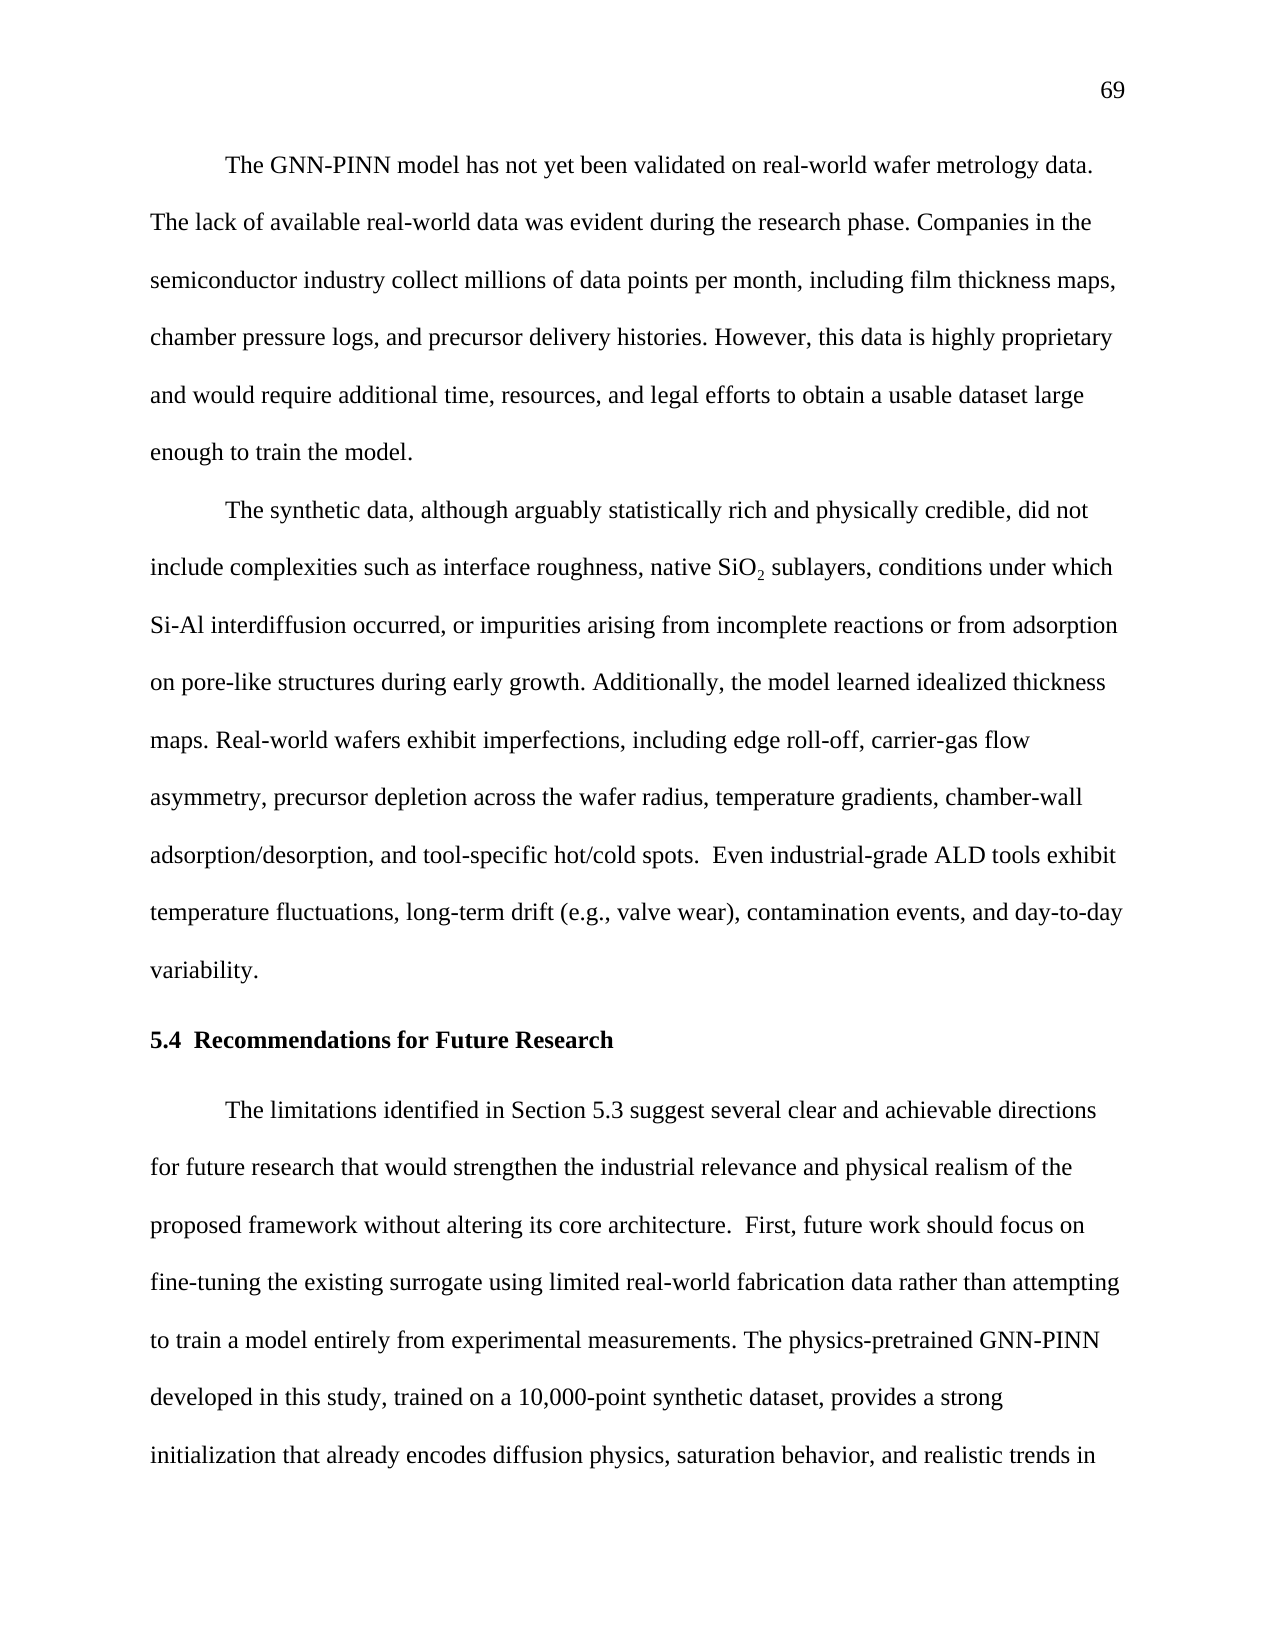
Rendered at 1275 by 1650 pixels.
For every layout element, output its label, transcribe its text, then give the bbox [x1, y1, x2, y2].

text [150, 1095, 1125, 1469]
text The synthetic data, although arguably statistically rich and physically credible, did not include complexities such as interface roughness, native SiO₂ sublayers, conditions under which Si-Al interdiffusion occurred, or impurities arising from incomplete reactions or from adsorption on pore-like structures during early growth. Additionally, the model learned idealized thickness maps. Real-world wafers exhibit imperfections, including edge roll-off, carrier-gas flow asymmetry, precursor depletion across the wafer radius, temperature gradients, chamber-wall adsorption/desorption, and tool-specific hot/cold spots. Even industrial-grade ALD tools exhibit temperature fluctuations, long-term drift (e.g., valve wear), contamination events, and day-to-day variability. [150, 495, 1125, 984]
text The GNN-PINN model has not yet been validated on real-world wafer metrology data. The lack of available real-world data was evident during the research phase. Companies in the semiconductor industry collect millions of data points per month, including film thickness maps, chamber pressure logs, and precursor delivery histories. However, this data is highly proprietary and would require additional time, resources, and legal efforts to obtain a usable dataset large enough to train the model. [150, 150, 1125, 466]
text 5.4 Recommendations for Future Research [150, 1025, 1125, 1054]
